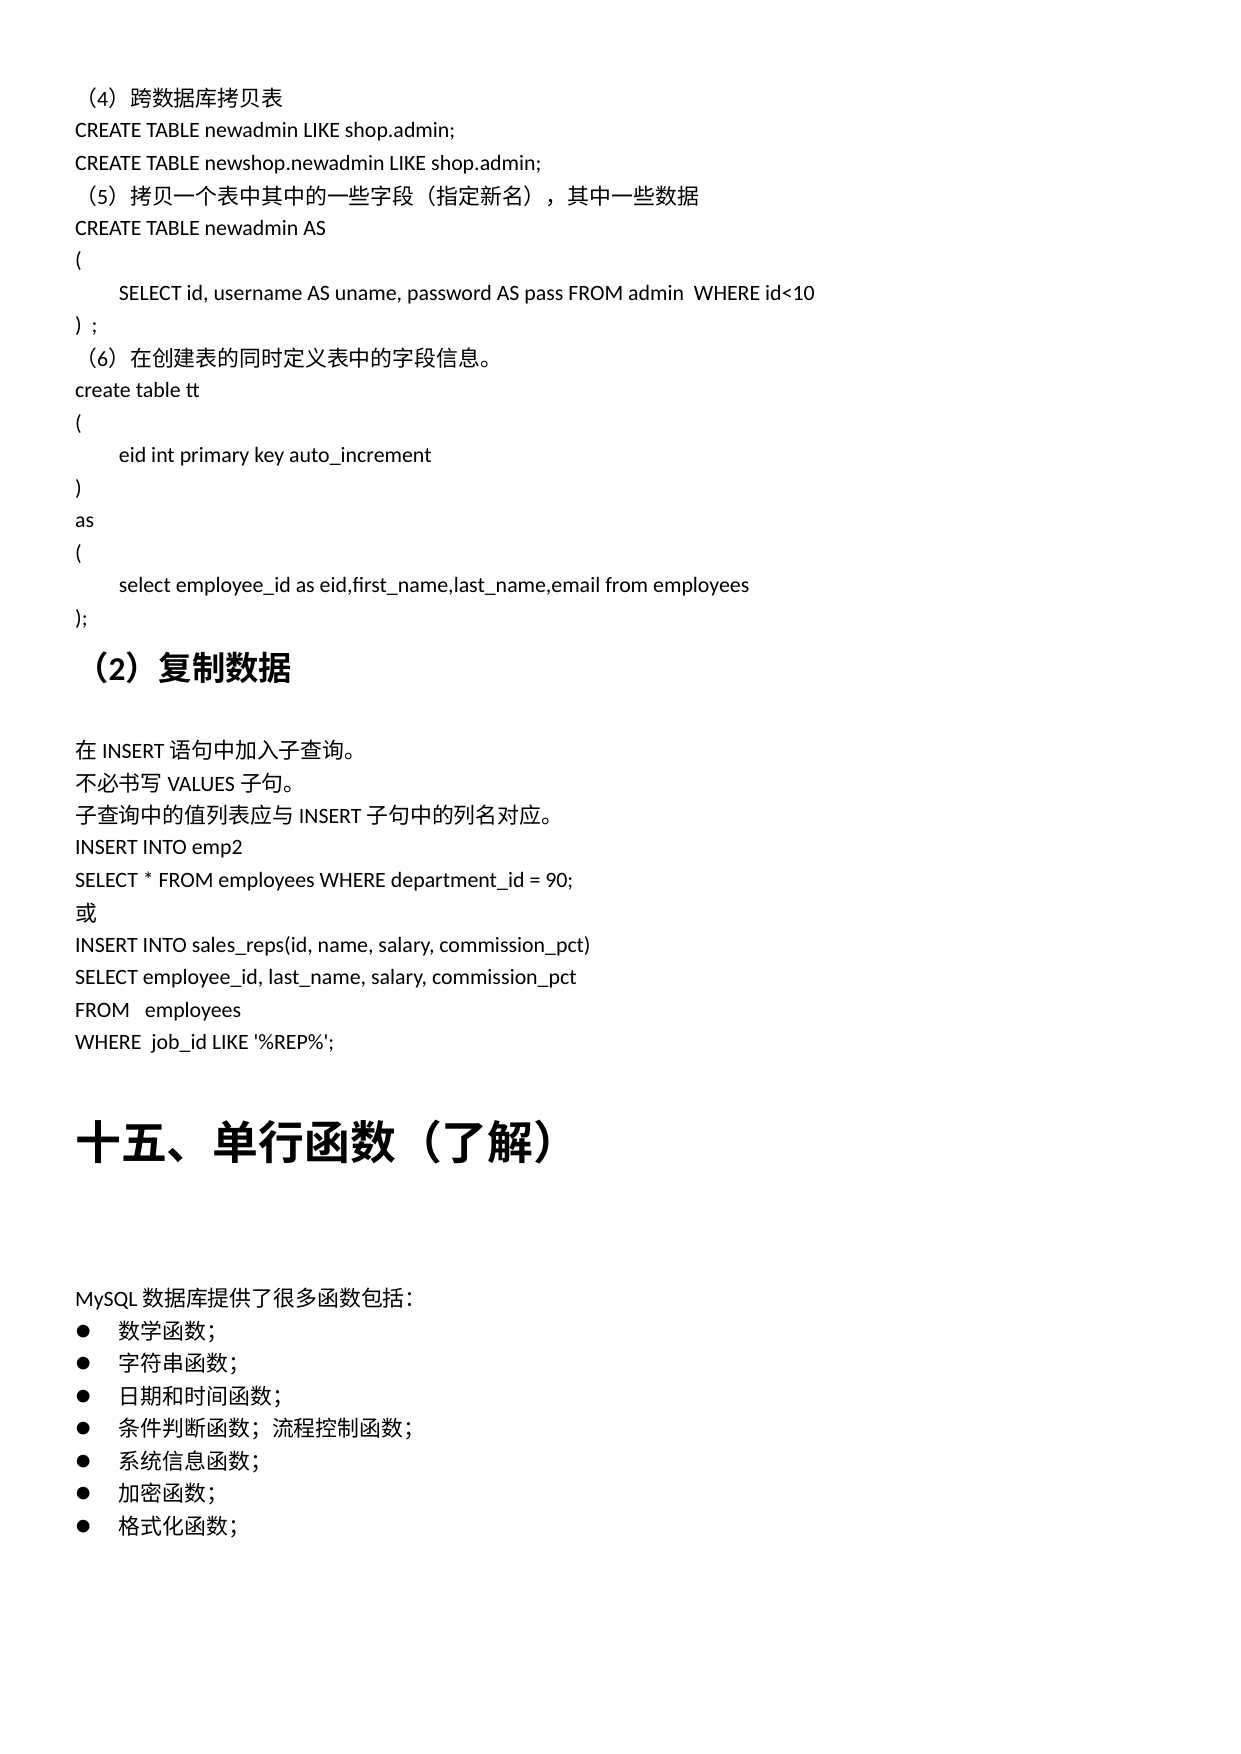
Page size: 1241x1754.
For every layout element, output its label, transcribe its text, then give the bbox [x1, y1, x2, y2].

subtitle 十五、单行函数（了解） [75, 1090, 1165, 1188]
list 加密函数； [75, 1476, 1165, 1508]
text （4）跨数据库拷贝表 [75, 81, 1165, 113]
text CREATE TABLE newadmin AS [75, 211, 1165, 243]
text WHERE job_id LIKE '%REP%'; [75, 1025, 1165, 1058]
text MySQL数据库提供了很多函数包括： [75, 1281, 1165, 1313]
text ) [75, 471, 1165, 503]
text 在 INSERT 语句中加入子查询。 [75, 733, 1165, 765]
list 数学函数； [75, 1313, 1165, 1346]
text ( [75, 536, 1165, 568]
text 或 [75, 895, 1165, 928]
text （5）拷贝一个表中其中的一些字段（指定新名），其中一些数据 [75, 178, 1165, 211]
text INSERT INTO sales_reps(id, name, salary, commission_pct) [75, 928, 1165, 960]
text FROM employees [75, 993, 1165, 1025]
text eid int primary key auto_increment [75, 438, 1165, 471]
text as [75, 503, 1165, 536]
text ( [75, 243, 1165, 276]
text SELECT employee_id, last_name, salary, commission_pct [75, 960, 1165, 993]
subtitle （2）复制数据 [75, 633, 1165, 698]
list 条件判断函数；流程控制函数； [75, 1411, 1165, 1443]
text INSERT INTO emp2 [75, 830, 1165, 863]
list 字符串函数； [75, 1346, 1165, 1378]
text SELECT id, username AS uname, password AS pass FROM admin WHERE id<10 [75, 276, 1165, 308]
text 不必书写 VALUES 子句。 [75, 765, 1165, 798]
list 格式化函数； [75, 1508, 1165, 1541]
text （6）在创建表的同时定义表中的字段信息。 [75, 341, 1165, 373]
list 日期和时间函数； [75, 1378, 1165, 1411]
text SELECT * FROM employees WHERE department_id = 90; [75, 863, 1165, 895]
text ); [75, 601, 1165, 633]
text ( [75, 406, 1165, 438]
list 系统信息函数； [75, 1443, 1165, 1476]
text CREATE TABLE newshop.newadmin LIKE shop.admin; [75, 146, 1165, 178]
text ) ; [75, 308, 1165, 341]
text create table tt [75, 373, 1165, 406]
text 子查询中的值列表应与 INSERT 子句中的列名对应。 [75, 798, 1165, 830]
text select employee_id as eid,first_name,last_name,email from employees [75, 568, 1165, 601]
text CREATE TABLE newadmin LIKE shop.admin; [75, 113, 1165, 146]
